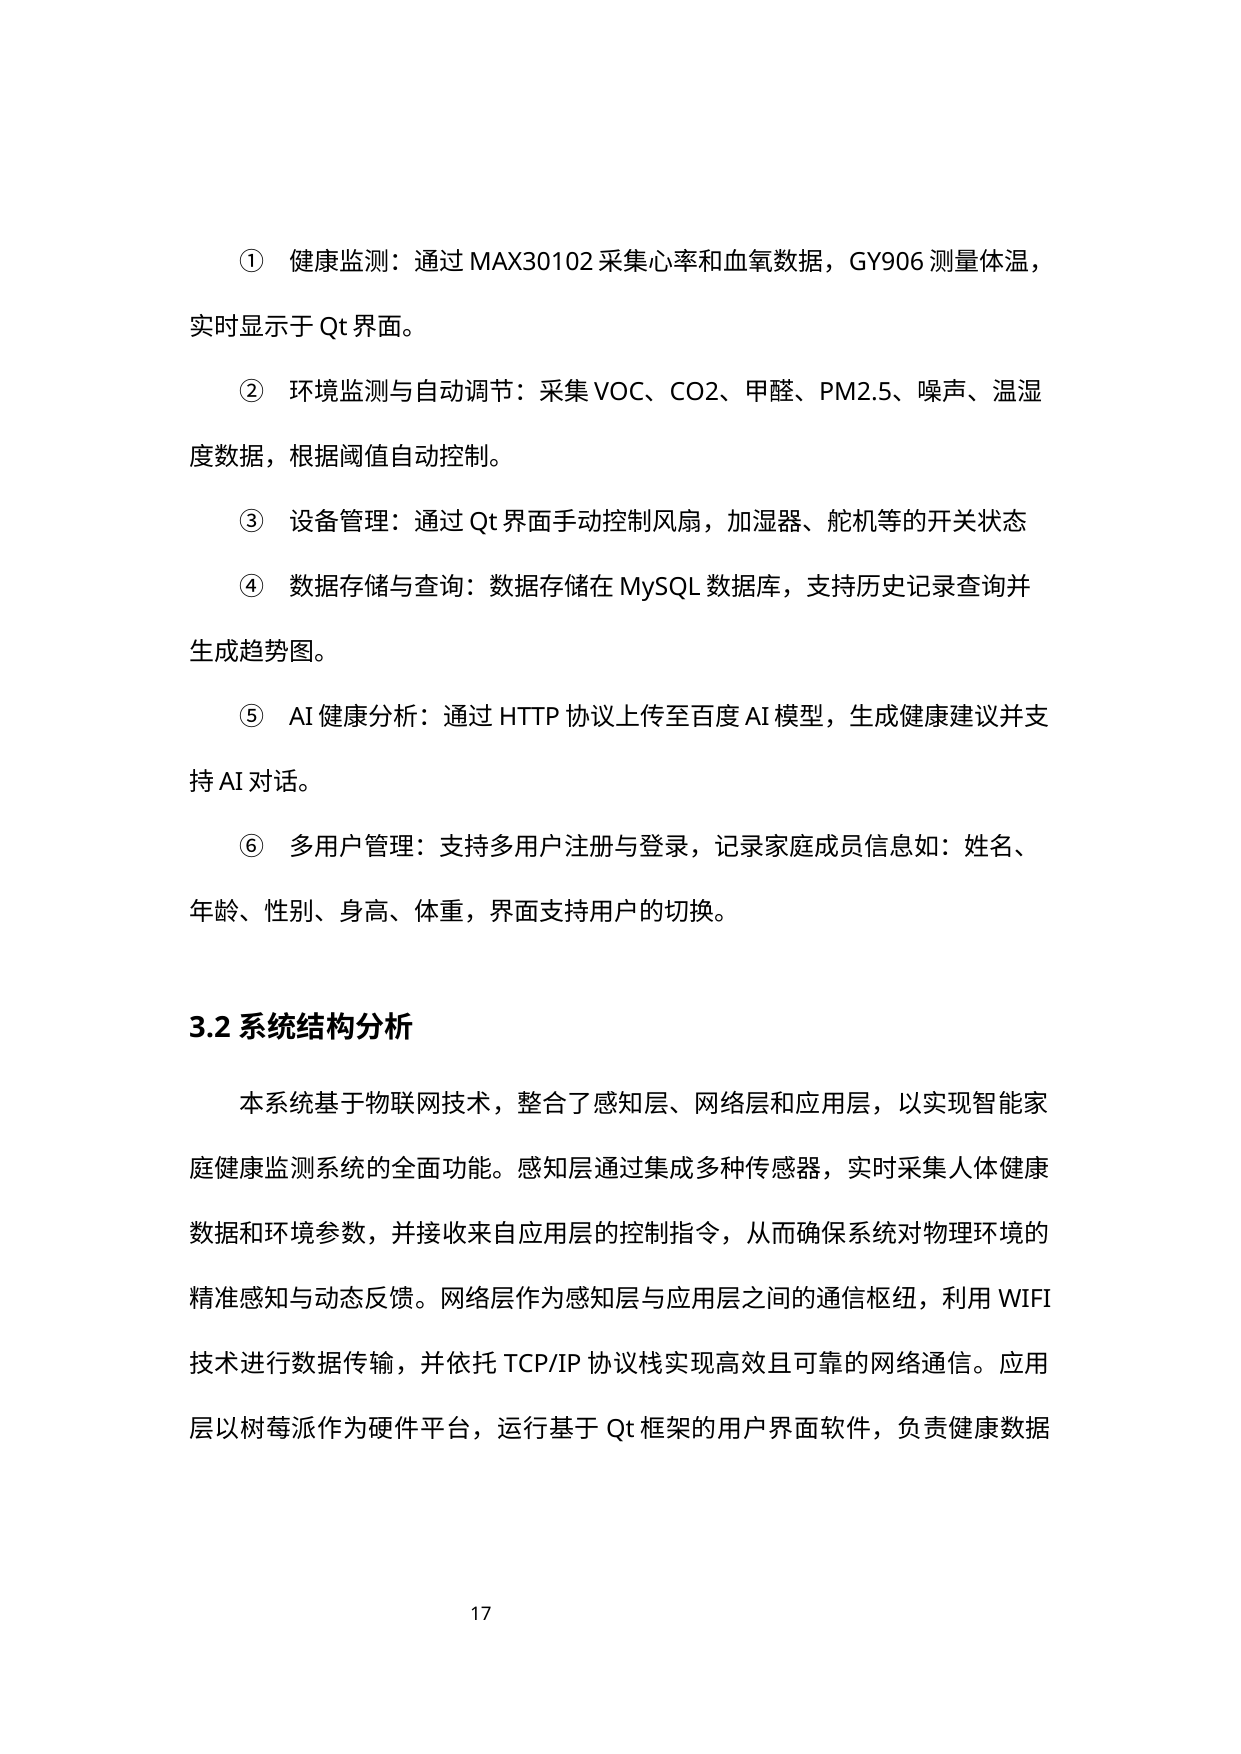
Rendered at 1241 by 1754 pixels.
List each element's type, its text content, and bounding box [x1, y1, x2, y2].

list 多用户管理：支持多用户注册与登录，记录家庭成员信息如：姓名、年龄、性别、身高、体重，界面支持用户的切换。 [189, 812, 1051, 942]
list 设备管理：通过Qt界面手动控制风扇，加湿器、舵机等的开关状态 [189, 487, 1051, 552]
list 环境监测与自动调节：采集VOC、CO2、甲醛、PM2.5、噪声、温湿度数据，根据阈值自动控制。 [189, 357, 1051, 487]
subtitle 系统结构分析 [189, 992, 1051, 1057]
list AI健康分析：通过HTTP协议上传至百度AI模型，生成健康建议并支持AI对话。 [189, 682, 1051, 812]
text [189, 1069, 1051, 1459]
list 健康监测：通过MAX30102采集心率和血氧数据，GY906测量体温，实时显示于Qt界面。 [189, 227, 1051, 357]
list 数据存储与查询：数据存储在MySQL数据库，支持历史记录查询并生成趋势图。 [189, 552, 1051, 682]
